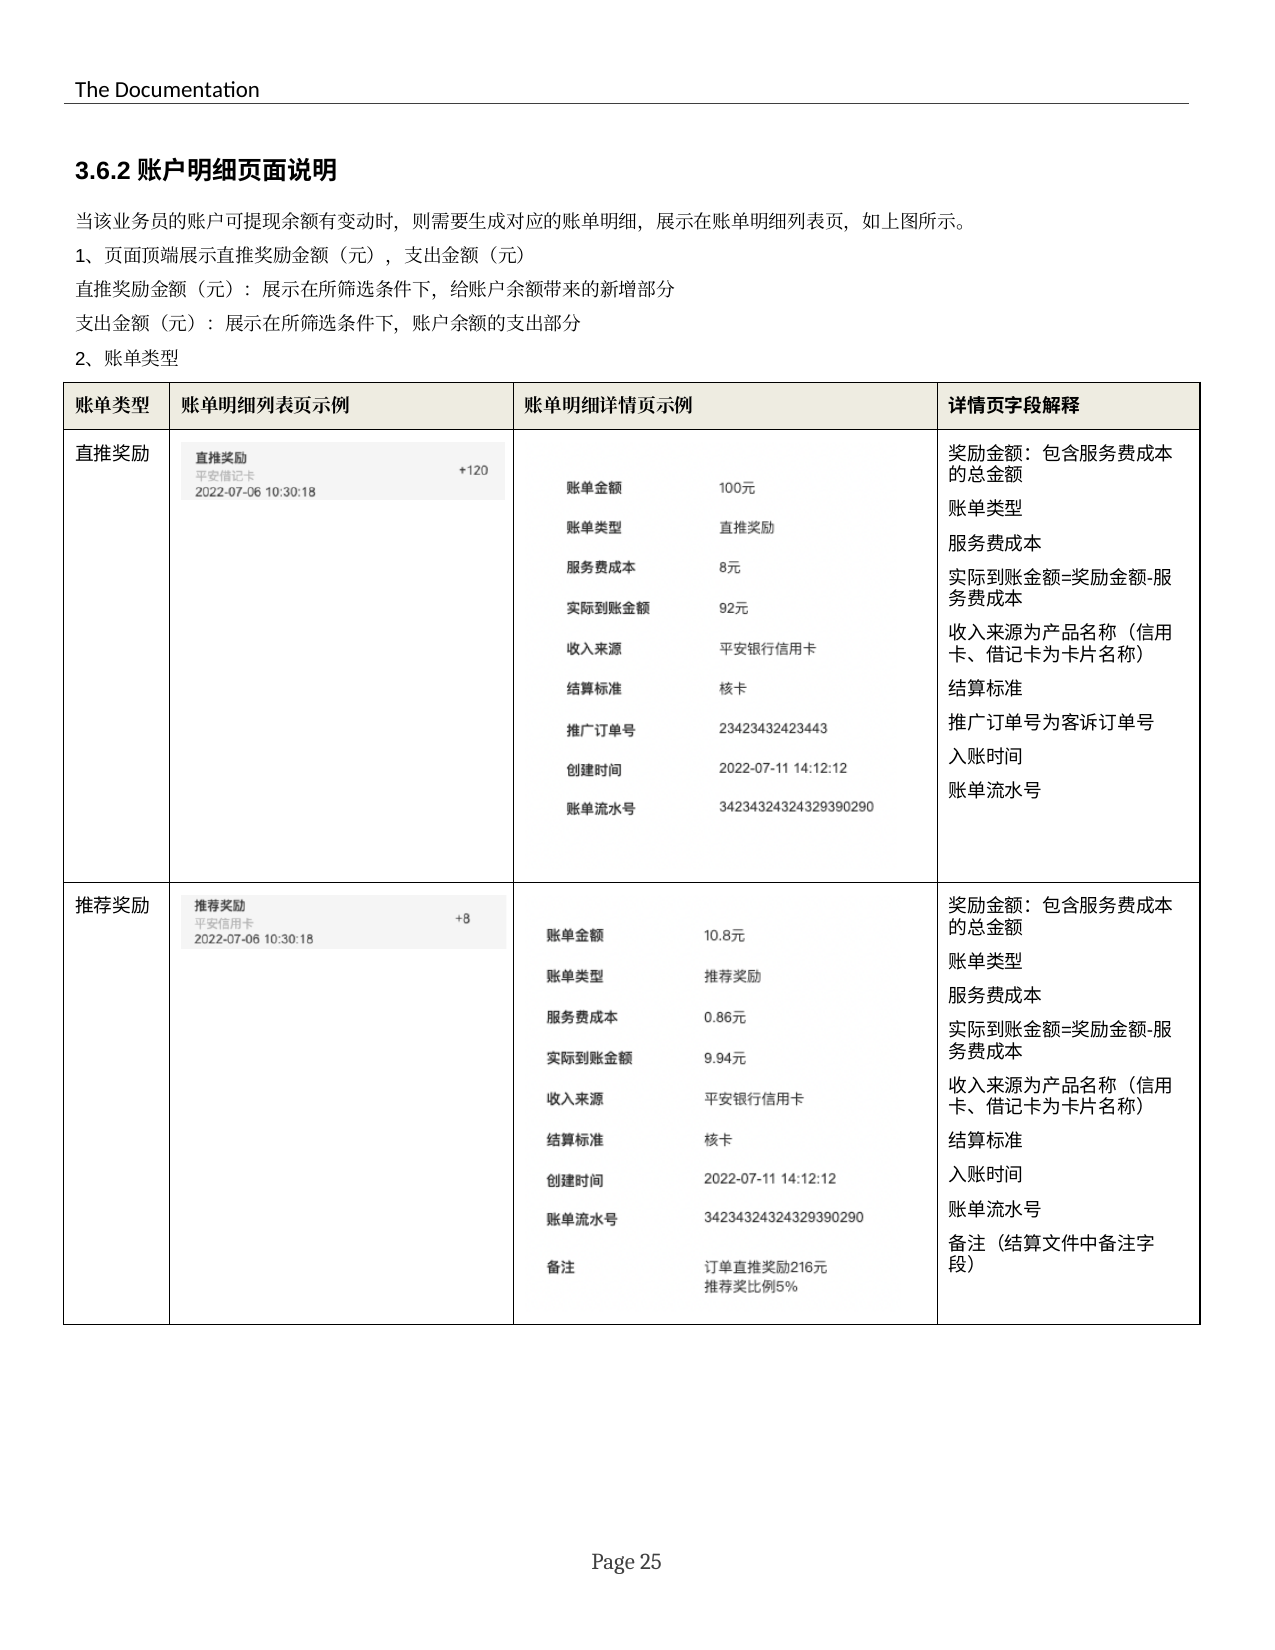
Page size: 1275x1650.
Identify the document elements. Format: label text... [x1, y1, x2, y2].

table_cell [514, 430, 937, 882]
picture [181, 895, 507, 949]
table_cell [170, 430, 513, 882]
table_header 账单类型 [64, 383, 169, 429]
subtitle 3.6.2 账户明细页面说明 [75, 151, 1200, 187]
list 账单类型 [75, 347, 1200, 369]
table_header 账单明细详情页示例 [514, 383, 937, 429]
picture [181, 442, 505, 500]
list 页面顶端展示直推奖励金额（元），支出金额（元） [75, 245, 1200, 267]
picture [524, 895, 902, 1312]
table_cell 奖励金额：包含服务费成本的总金额 账单类型 服务费成本 实际到账金额=奖励金额-服务费成本 收入来源为产品名称（信用卡、借记卡为卡片名称） 结算标准 推广订单号为客诉订单号 入账时间 账单流水号 [938, 430, 1199, 882]
list 当该业务员的账户可提现余额有变动时，则需要生成对应的账单明细，展示在账单明细列表页，如上图所示。 [75, 211, 1200, 233]
table_cell 奖励金额：包含服务费成本的总金额 账单类型 服务费成本 实际到账金额=奖励金额-服务费成本 收入来源为产品名称（信用卡、借记卡为卡片名称） 结算标准 入账时间 账单流水号 备注（结算文件中备注字段） [938, 883, 1199, 1324]
table_cell [514, 883, 937, 1324]
table_cell [170, 883, 513, 1324]
picture [524, 442, 898, 870]
list 支出金额（元）：展示在所筛选条件下，账户余额的支出部分 [75, 313, 1200, 335]
list 直推奖励金额（元）：展示在所筛选条件下，给账户余额带来的新增部分 [75, 279, 1200, 301]
table_header 详情页字段解释 [938, 383, 1199, 429]
table_cell 直推奖励 [64, 430, 169, 882]
table_cell 推荐奖励 [64, 883, 169, 1324]
table_header 账单明细列表页示例 [170, 383, 513, 429]
